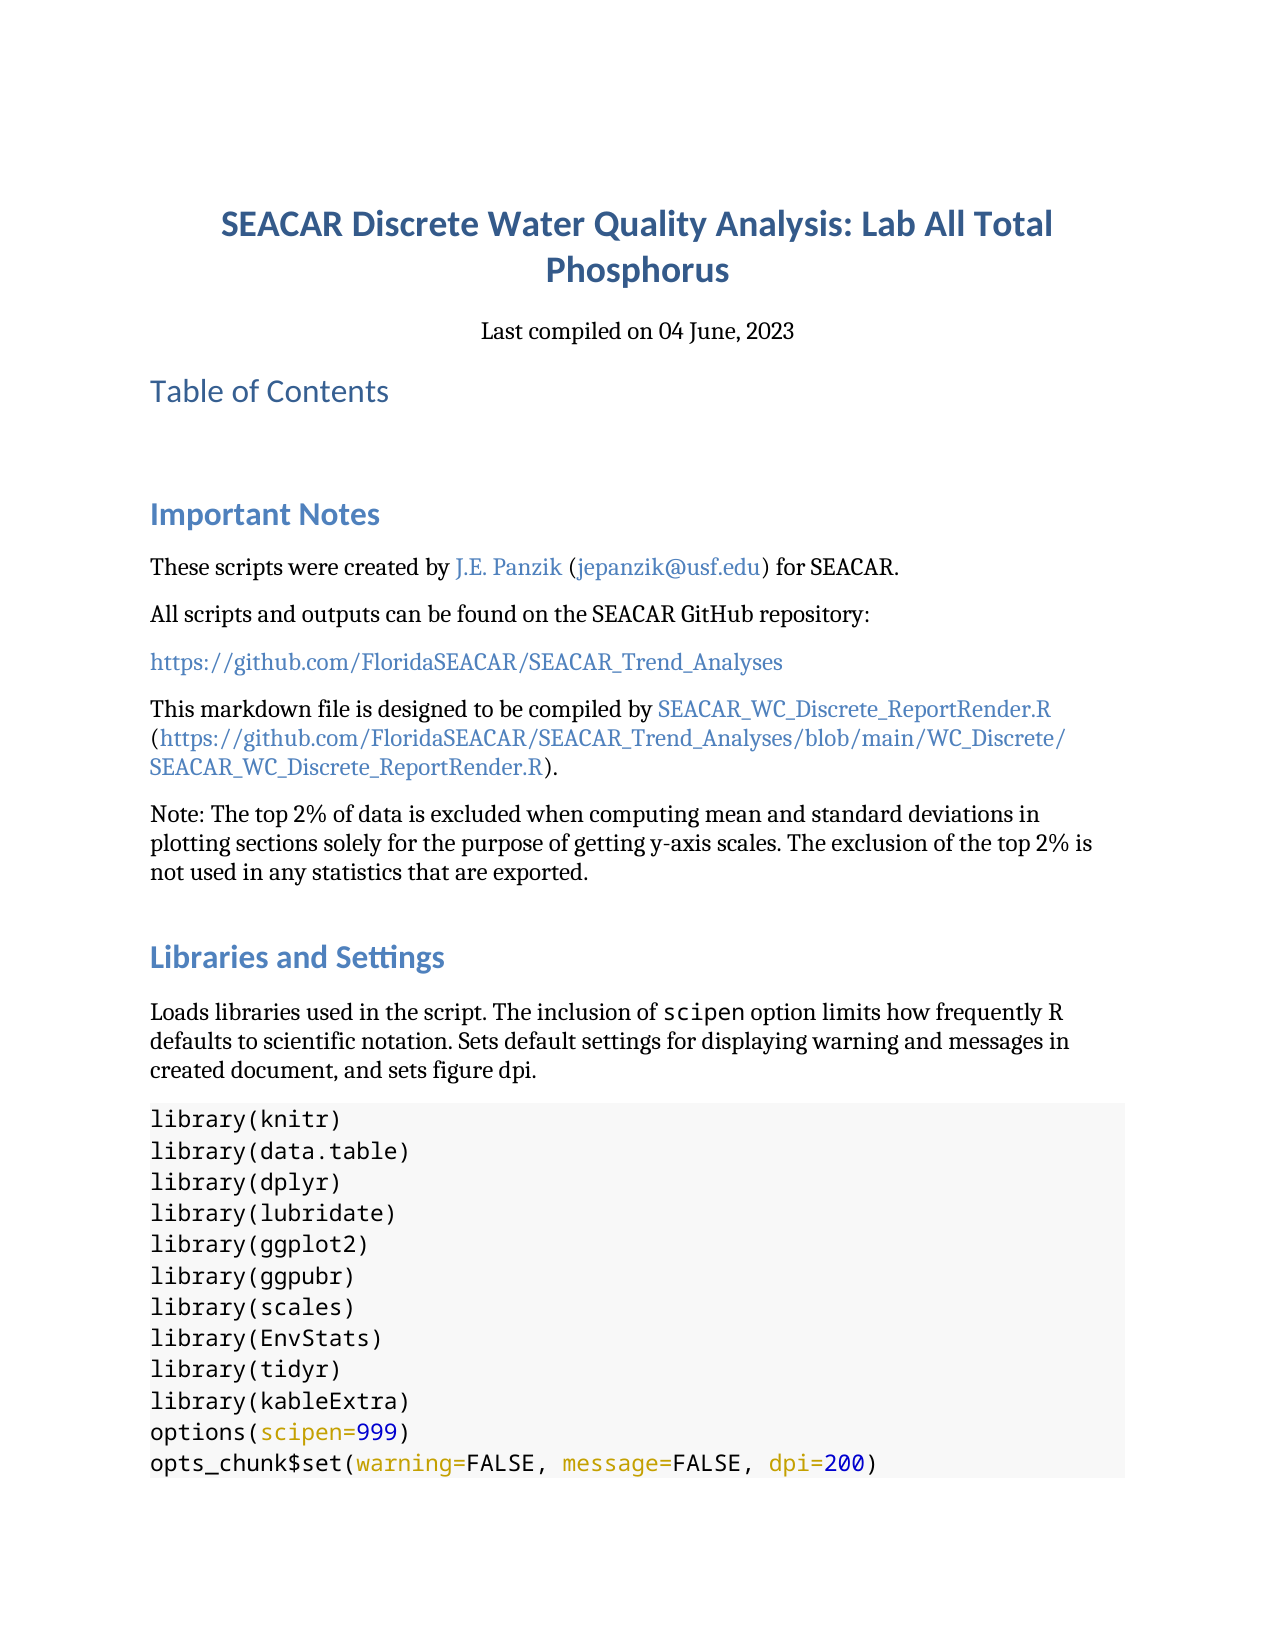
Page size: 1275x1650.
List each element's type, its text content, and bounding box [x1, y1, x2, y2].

text All scripts and outputs can be found on the SEACAR GitHub repository: [150, 600, 1125, 629]
text This markdown file is designed to be compiled by SEACAR_WC_Discrete_ReportRender.R (https://github.com/FloridaSEACAR/SEACAR_Trend_Analyses/blob/main/WC_Discrete/SEACAR_WC_Discrete_ReportRender.R). [150, 695, 1125, 781]
title SEACAR Discrete Water Quality Analysis: Lab All Total Phosphorus [150, 200, 1125, 292]
text https://github.com/FloridaSEACAR/SEACAR_Trend_Analyses [150, 648, 1125, 676]
text Last compiled on 04 June, 2023 [150, 317, 1125, 345]
text Loads libraries used in the script. The inclusion of scipen option limits how frequently R defaults to scientific notation. Sets default settings for displaying warning and messages in created document, and sets figure dpi. [150, 996, 1125, 1084]
subtitle Important Notes [150, 493, 1125, 534]
text These scripts were created by J.E. Panzik (jepanzik@usf.edu) for SEACAR. [150, 553, 1125, 581]
subtitle Libraries and Settings [150, 936, 1125, 977]
text library(knitr) library(data.table) library(dplyr) library(lubridate) library(ggplot2) library(ggpubr) library(scales) library(EnvStats) library(tidyr) library(kableExtra) options(scipen=999) opts_chunk$set(warning=FALSE, message=FALSE, dpi=200) [150, 1103, 1125, 1478]
text Note: The top 2% of data is excluded when computing mean and standard deviations in plotting sections solely for the purpose of getting y-axis scales. The exclusion of the top 2% is not used in any statistics that are exported. [150, 800, 1125, 886]
